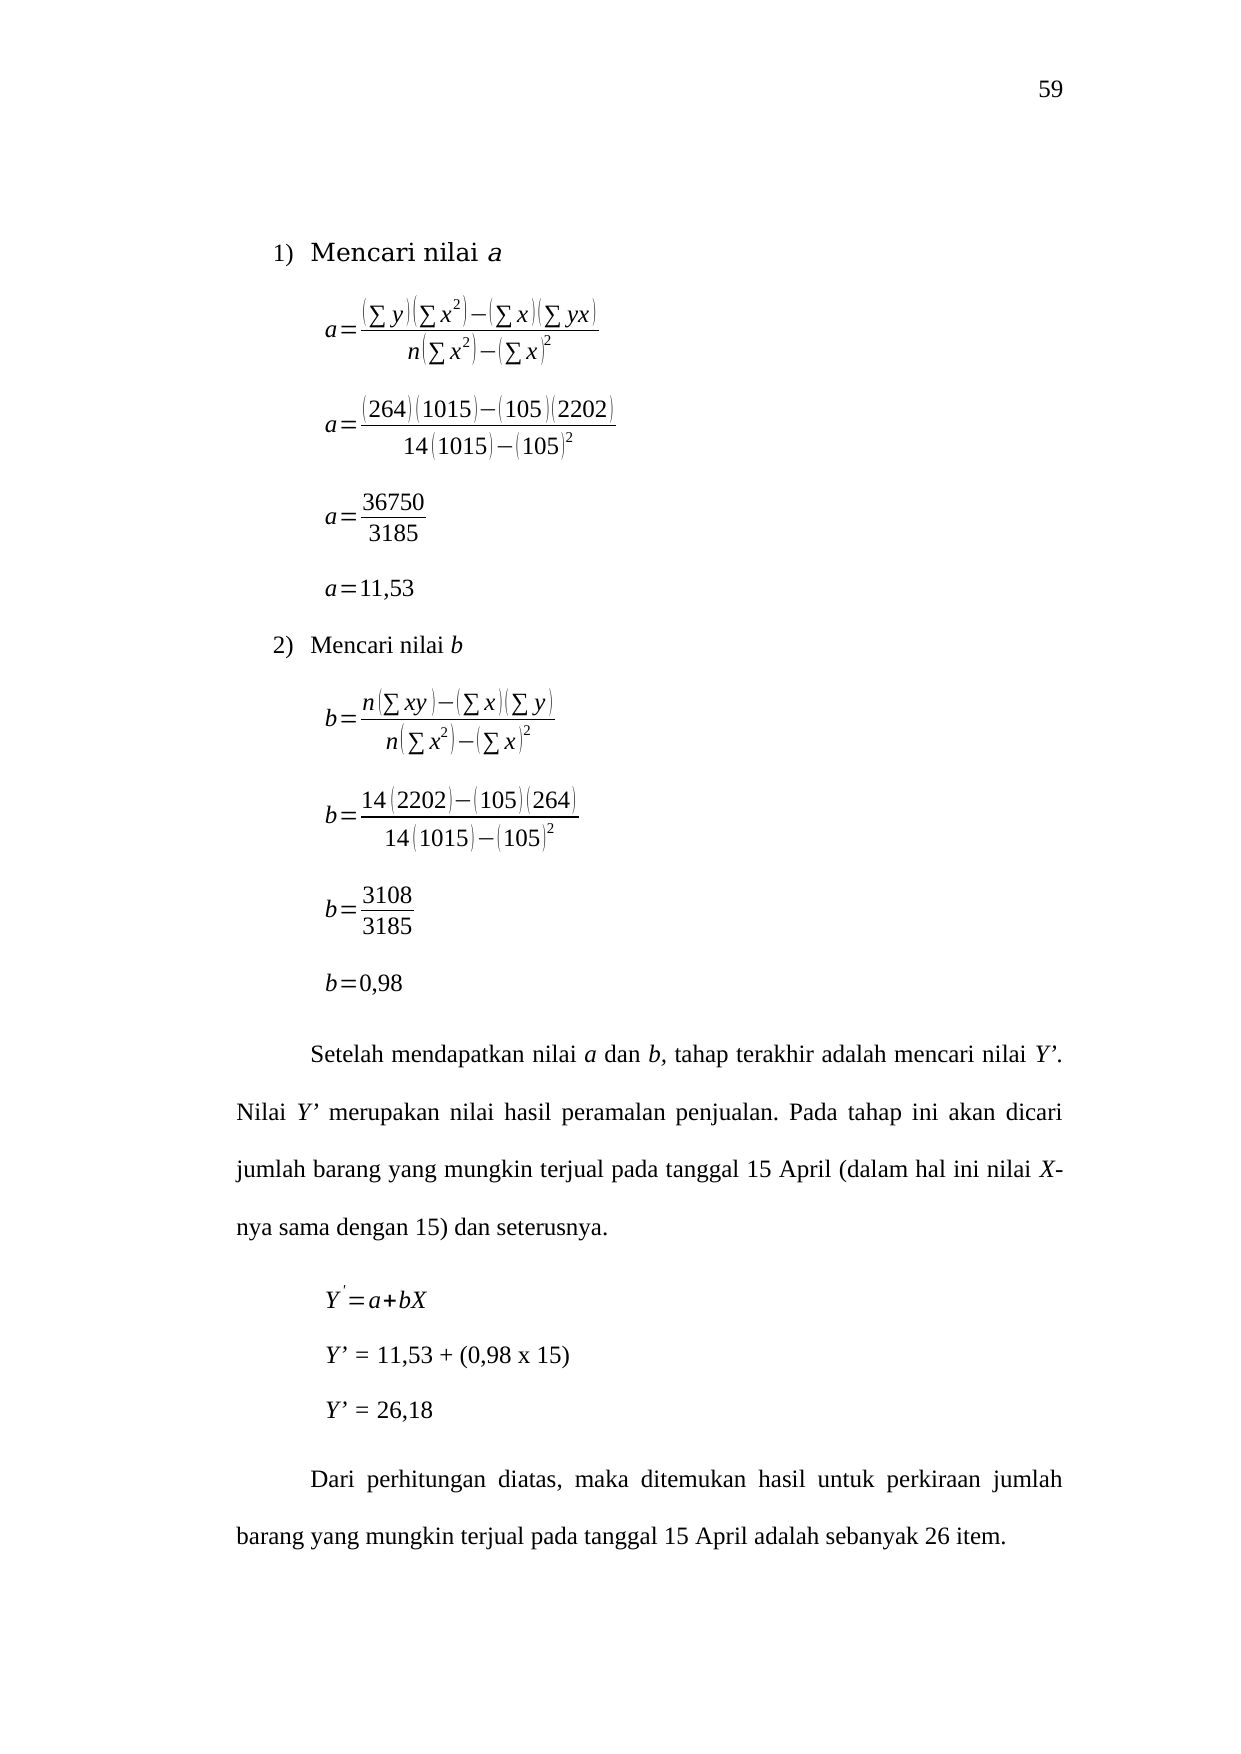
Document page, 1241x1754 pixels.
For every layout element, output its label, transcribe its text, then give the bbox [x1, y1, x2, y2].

text Y’ = 11,53 + (0,98 x 15) [325, 1340, 1063, 1369]
list Mencari nilai a [273, 236, 1063, 266]
text Y’ = 26,18 [325, 1396, 1063, 1424]
list Mencari nilai b [273, 630, 1063, 659]
text Dari perhitungan diatas, maka ditemukan hasil untuk perkiraan jumlah barang yang mungkin terjual pada tanggal 15 April adalah sebanyak 26 item. [236, 1464, 1063, 1550]
text Setelah mendapatkan nilai a dan b, tahap terakhir adalah mencari nilai Y’. Nilai Y’ merupakan nilai hasil peramalan penjualan. Pada tahap ini akan dicari jumlah barang yang mungkin terjual pada tanggal 15 April (dalam hal ini nilai X-nya sama dengan 15) dan seterusnya. [236, 1039, 1063, 1241]
